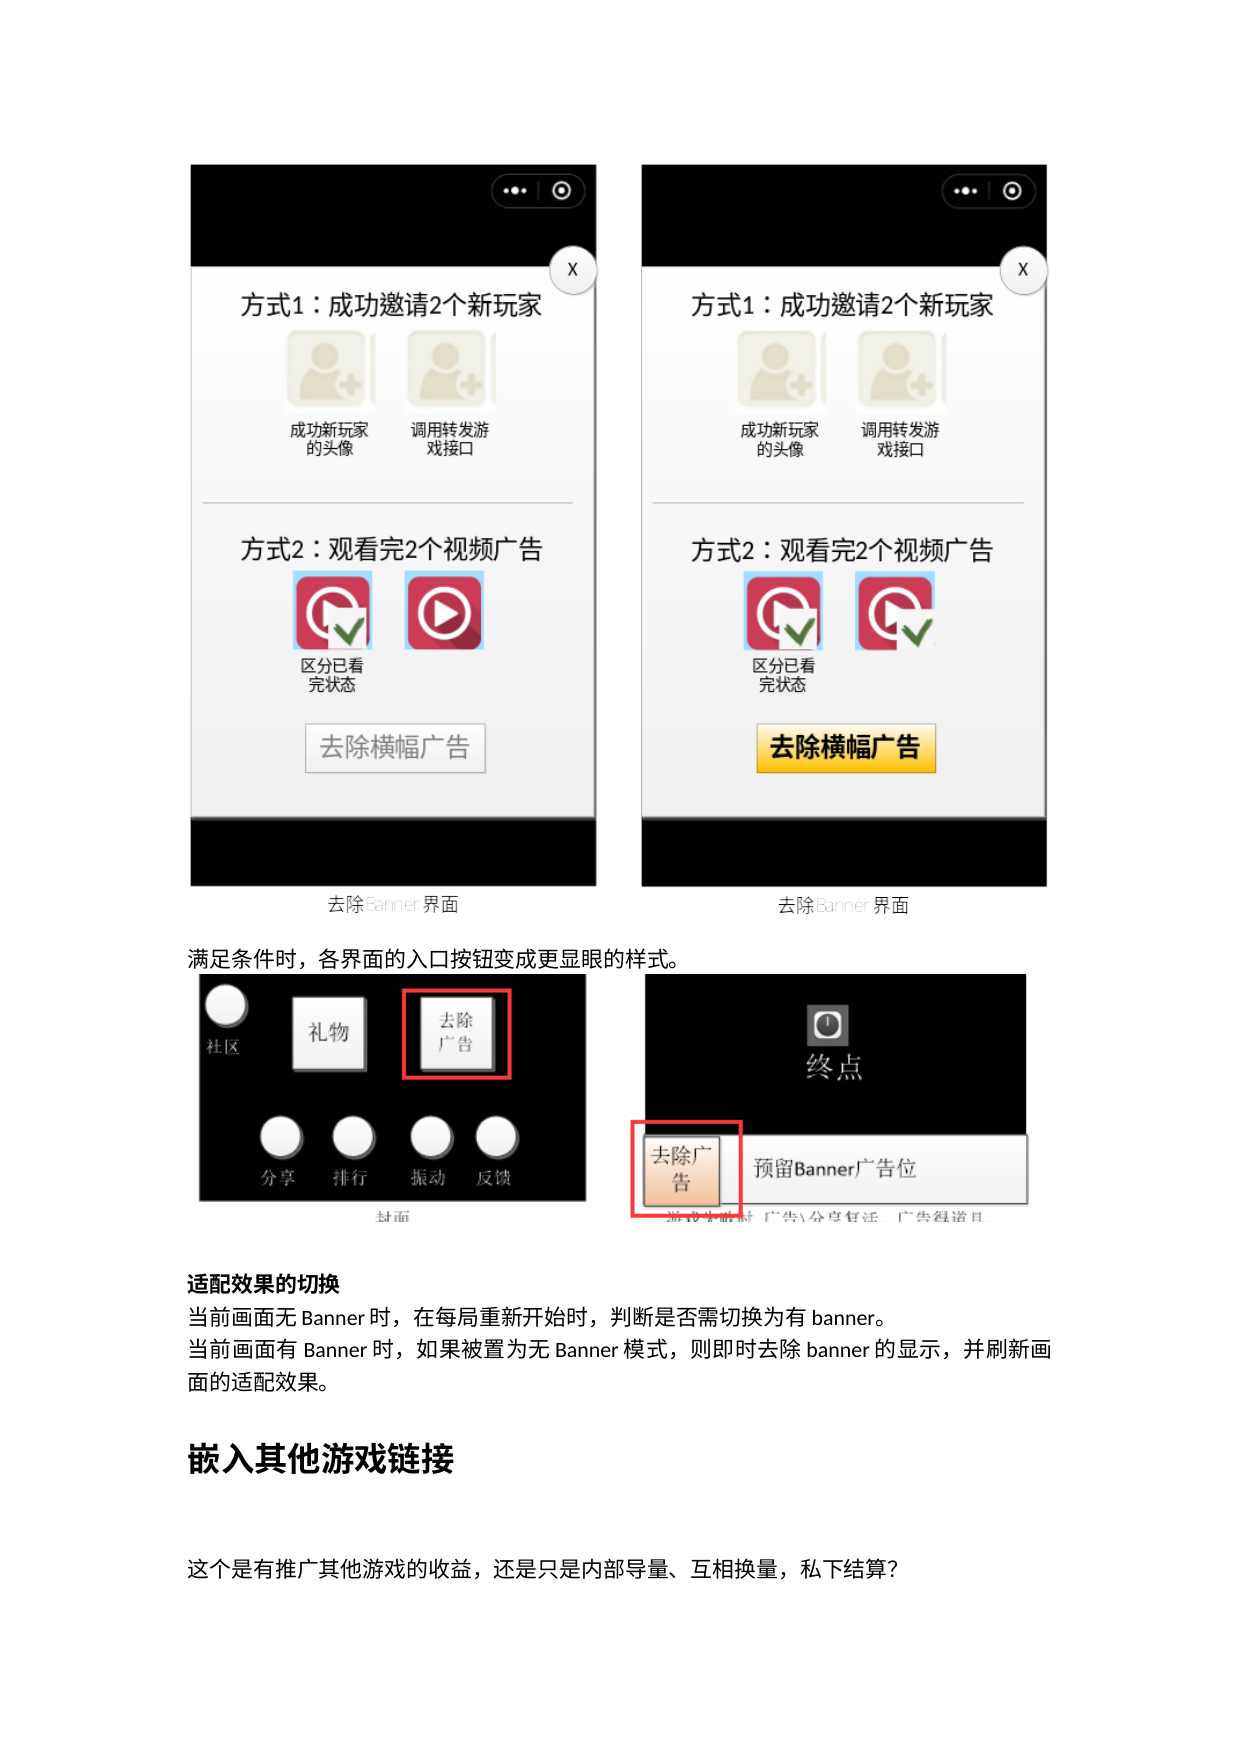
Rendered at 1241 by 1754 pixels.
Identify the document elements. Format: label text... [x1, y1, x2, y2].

text 当前画面无Banner时，在每局重新开始时，判断是否需切换为有banner。 [187, 1299, 1053, 1332]
picture [187, 974, 1053, 1222]
text 满足条件时，各界面的入口按钮变成更显眼的样式。 [187, 942, 1053, 974]
text 这个是有推广其他游戏的收益，还是只是内部导量、互相换量，私下结算？ [187, 1551, 1053, 1584]
subtitle 嵌入其他游戏链接 [187, 1424, 1053, 1489]
text 适配效果的切换 [187, 1267, 1053, 1299]
text 当前画面有Banner时，如果被置为无Banner模式，则即时去除banner的显示，并刷新画面的适配效果。 [187, 1332, 1053, 1397]
